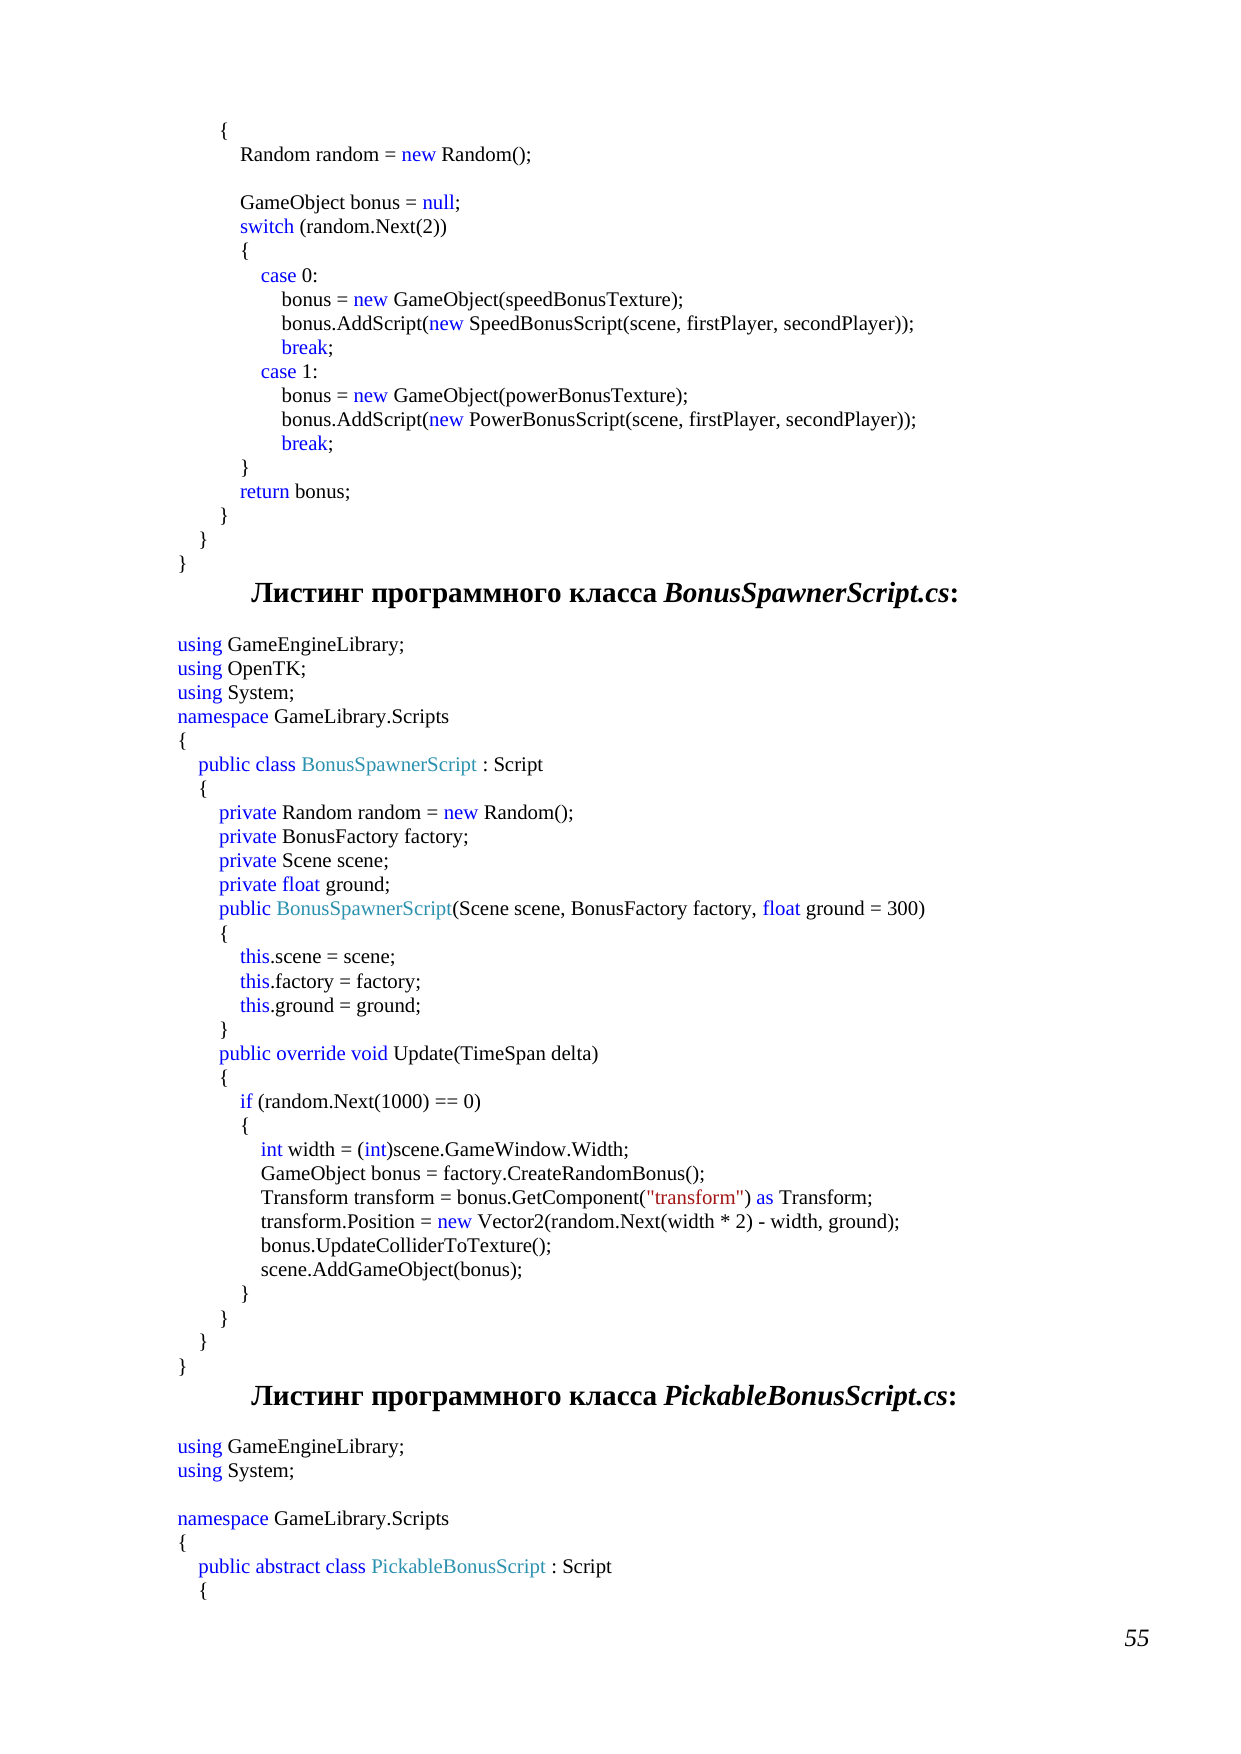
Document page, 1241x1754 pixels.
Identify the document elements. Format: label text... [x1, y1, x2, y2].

text Random random = new Random(); [177, 142, 1152, 166]
text bonus.AddScript(new PowerBonusScript(scene, firstPlayer, secondPlayer)); [177, 407, 1152, 431]
text { [177, 1530, 1152, 1554]
text { [177, 238, 1152, 262]
text bonus = new GameObject(powerBonusTexture); [177, 383, 1152, 407]
text transform.Position = new Vector2(random.Next(width * 2) - width, ground); [177, 1209, 1152, 1233]
text } [177, 1281, 1152, 1305]
text GameObject bonus = factory.CreateRandomBonus(); [177, 1161, 1152, 1185]
text private Scene scene; [177, 848, 1152, 872]
text case 1: [177, 359, 1152, 383]
text if (random.Next(1000) == 0) [177, 1089, 1152, 1113]
text scene.AddGameObject(bonus); [177, 1257, 1152, 1281]
text break; [177, 335, 1152, 359]
text using System; [177, 1458, 1152, 1482]
text } [177, 1329, 1152, 1353]
text public override void Update(TimeSpan delta) [177, 1041, 1152, 1065]
text } [177, 1305, 1152, 1329]
text case 0: [177, 262, 1152, 287]
text GameObject bonus = null; [177, 190, 1152, 214]
text private BonusFactory factory; [177, 824, 1152, 848]
text public class BonusSpawnerScript : Script [177, 752, 1152, 776]
text using System; [177, 680, 1152, 704]
text this.scene = scene; [177, 944, 1152, 968]
text int width = (int)scene.GameWindow.Width; [177, 1137, 1152, 1161]
text bonus = new GameObject(speedBonusTexture); [177, 287, 1152, 311]
text bonus.AddScript(new SpeedBonusScript(scene, firstPlayer, secondPlayer)); [177, 311, 1152, 335]
text using OpenTK; [177, 656, 1152, 680]
text { [177, 920, 1152, 944]
text } [177, 527, 1152, 551]
text using GameEngineLibrary; [177, 1434, 1152, 1458]
text } [177, 455, 1152, 479]
text switch (random.Next(2)) [177, 214, 1152, 238]
text this.ground = ground; [177, 993, 1152, 1017]
text } [177, 1017, 1152, 1041]
text Листинг программного класса PickableBonusScript.cs: [177, 1378, 1152, 1411]
text { [177, 1065, 1152, 1089]
text } [177, 1353, 1152, 1378]
text break; [177, 431, 1152, 455]
text private float ground; [177, 872, 1152, 896]
text public abstract class PickableBonusScript : Script [177, 1554, 1152, 1578]
text private Random random = new Random(); [177, 800, 1152, 824]
text namespace GameLibrary.Scripts [177, 1506, 1152, 1530]
text namespace GameLibrary.Scripts [177, 704, 1152, 728]
text Листинг программного класса BonusSpawnerScript.cs: [177, 575, 1152, 609]
text { [177, 1113, 1152, 1137]
text this.factory = factory; [177, 968, 1152, 993]
text public BonusSpawnerScript(Scene scene, BonusFactory factory, float ground = 300) [177, 896, 1152, 920]
text { [177, 728, 1152, 752]
text { [177, 776, 1152, 800]
text Transform transform = bonus.GetComponent("transform") as Transform; [177, 1185, 1152, 1209]
text return bonus; [177, 479, 1152, 503]
text } [177, 503, 1152, 527]
text } [177, 551, 1152, 575]
text using GameEngineLibrary; [177, 632, 1152, 656]
text { [177, 118, 1152, 142]
text bonus.UpdateColliderToTexture(); [177, 1233, 1152, 1257]
text { [177, 1578, 1152, 1602]
